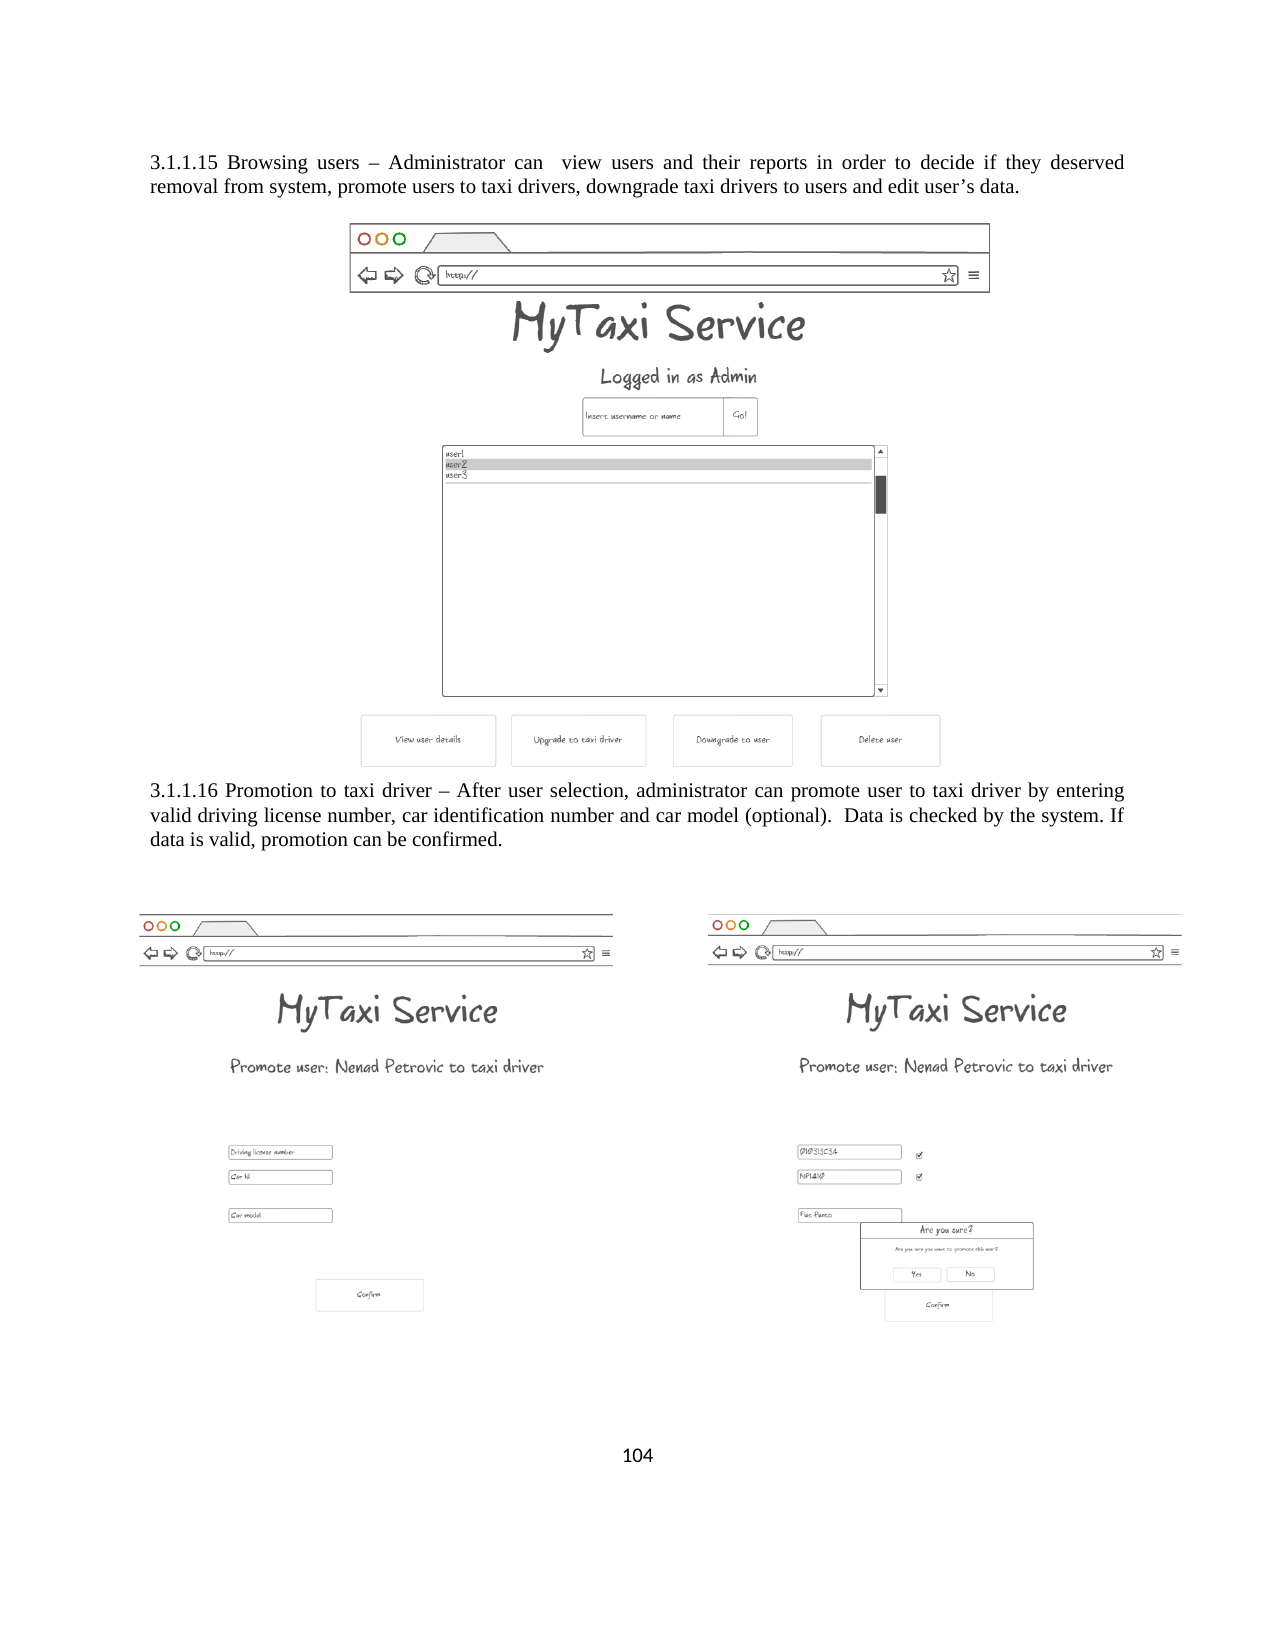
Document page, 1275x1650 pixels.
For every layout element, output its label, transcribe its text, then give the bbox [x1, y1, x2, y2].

text 3.1.1.15 Browsing users – Administrator can view users and their reports in order to decide if they deserved removal from system, promote users to taxi drivers, downgrade taxi drivers to users and edit user’s data. [150, 150, 1127, 198]
picture [349, 223, 990, 773]
picture [137, 914, 613, 1324]
text 3.1.1.16 Promotion to taxi driver – After user selection, administrator can promote user to taxi driver by entering valid driving license number, car identification number and car model (optional). Data is checked by the system. If data is valid, promotion can be confirmed. [150, 778, 1127, 851]
picture [706, 914, 1182, 1324]
